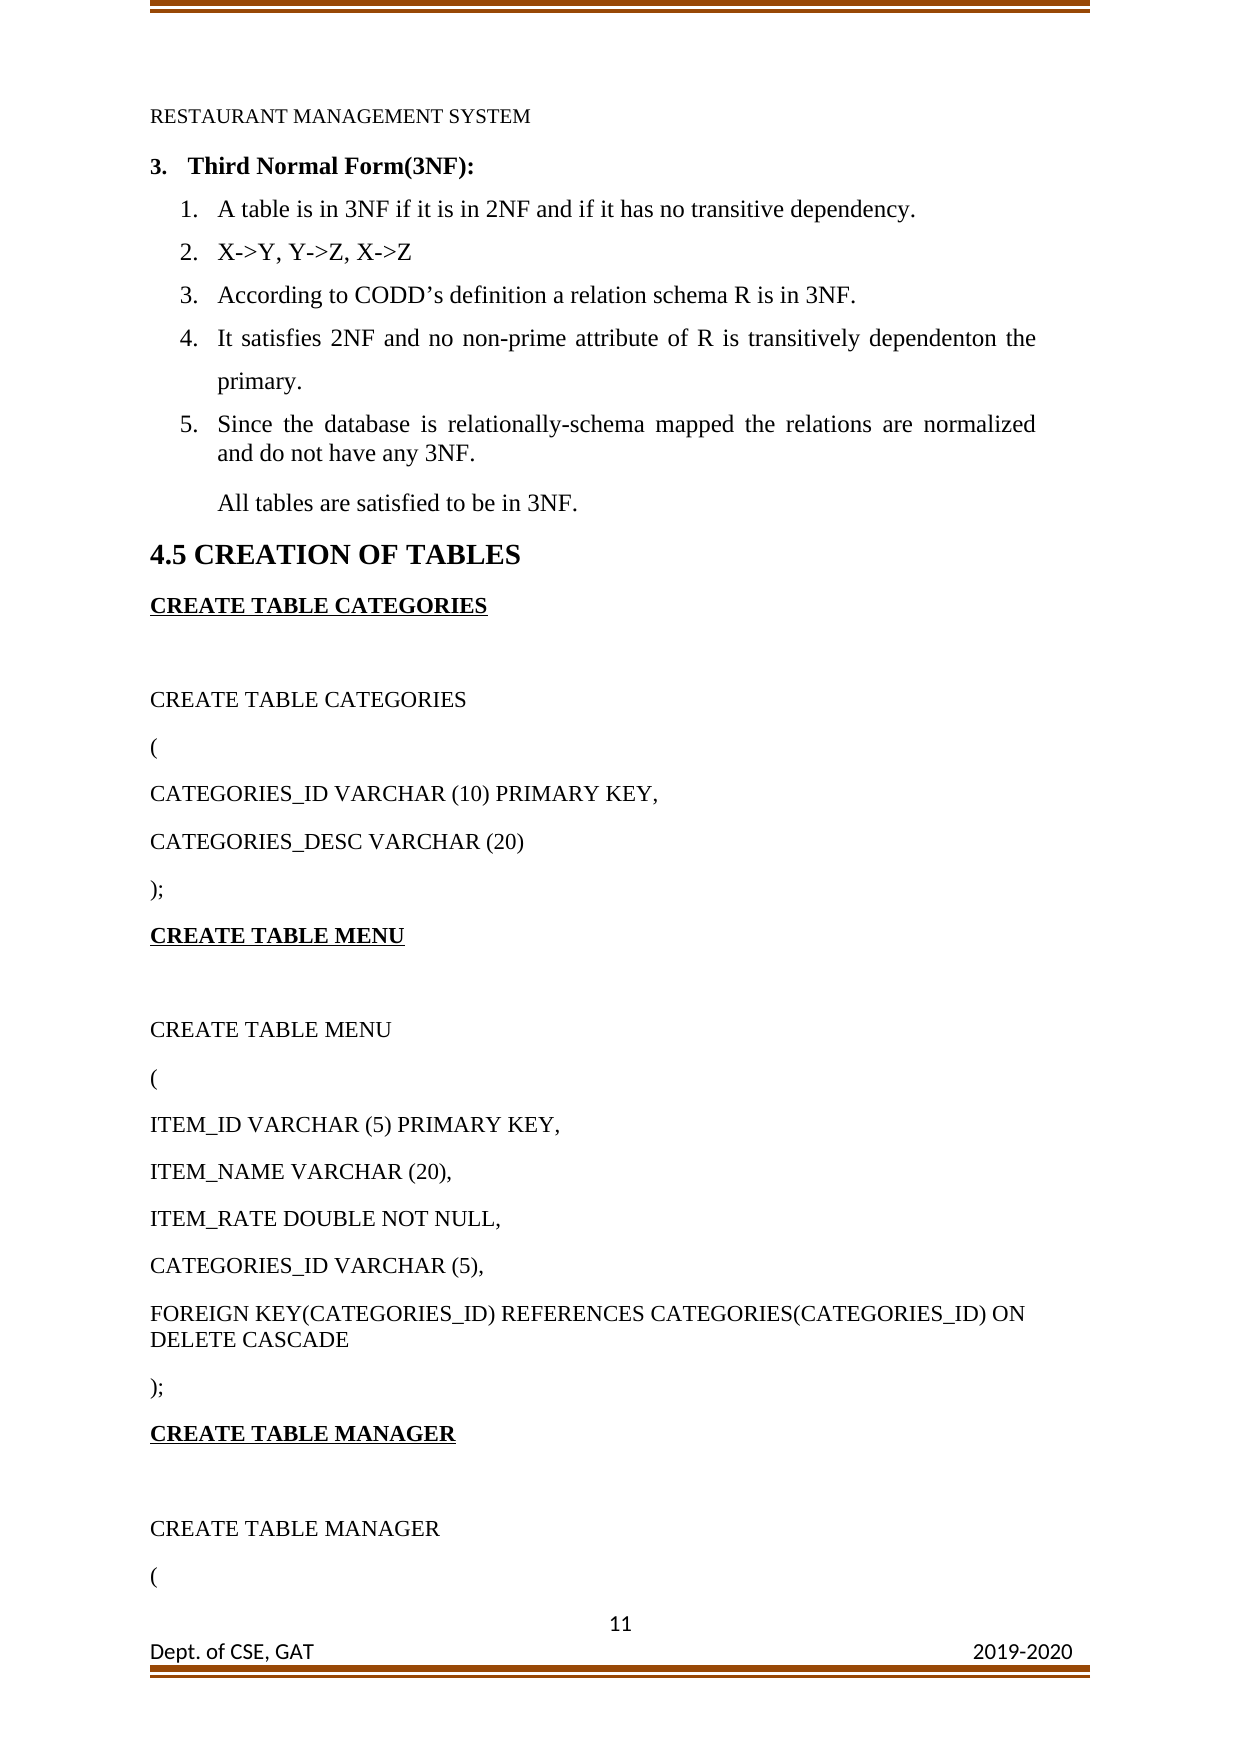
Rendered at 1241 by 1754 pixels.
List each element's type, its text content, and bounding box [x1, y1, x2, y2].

list X->Y, Y->Z, X->Z [179, 237, 1037, 266]
text FOREIGN KEY(CATEGORIES_ID) REFERENCES CATEGORIES(CATEGORIES_ID) ON DELETE CASCADE [150, 1299, 1090, 1352]
list It satisfies 2NF and no non-prime attribute of R is transitively dependenton the primary. [179, 323, 1037, 395]
text CATEGORIES_DESC VARCHAR (20) [150, 828, 1090, 854]
text CREATE TABLE MANAGER [150, 1420, 1090, 1447]
text ( [150, 1562, 1090, 1588]
list Third Normal Form(3NF): [150, 151, 1037, 179]
list A table is in 3NF if it is in 2NF and if it has no transitive dependency. [179, 194, 1037, 223]
text CREATE TABLE CATEGORIES [150, 686, 1090, 712]
text All tables are satisfied to be in 3NF. [217, 488, 1037, 517]
text CREATE TABLE MENU [150, 922, 1090, 948]
text ITEM_RATE DOUBLE NOT NULL, [150, 1205, 1090, 1232]
text CATEGORIES_ID VARCHAR (10) PRIMARY KEY, [150, 781, 1090, 807]
text CREATE TABLE MENU [150, 1016, 1090, 1043]
text ); [150, 1373, 1090, 1399]
list According to CODD’s definition a relation schema R is in 3NF. [179, 280, 1037, 309]
text CATEGORIES_ID VARCHAR (5), [150, 1252, 1090, 1279]
text ITEM_NAME VARCHAR (20), [150, 1158, 1090, 1184]
text CREATE TABLE CATEGORIES [150, 592, 1090, 618]
text ( [150, 1064, 1090, 1090]
text 4.5 CREATION OF TABLES [150, 537, 1090, 571]
text ( [150, 733, 1090, 760]
list Since the database is relationally-schema mapped the relations are normalized and do not have any 3NF. [179, 409, 1037, 467]
text ); [150, 875, 1090, 901]
text ITEM_ID VARCHAR (5) PRIMARY KEY, [150, 1111, 1090, 1137]
text CREATE TABLE MANAGER [150, 1515, 1090, 1541]
